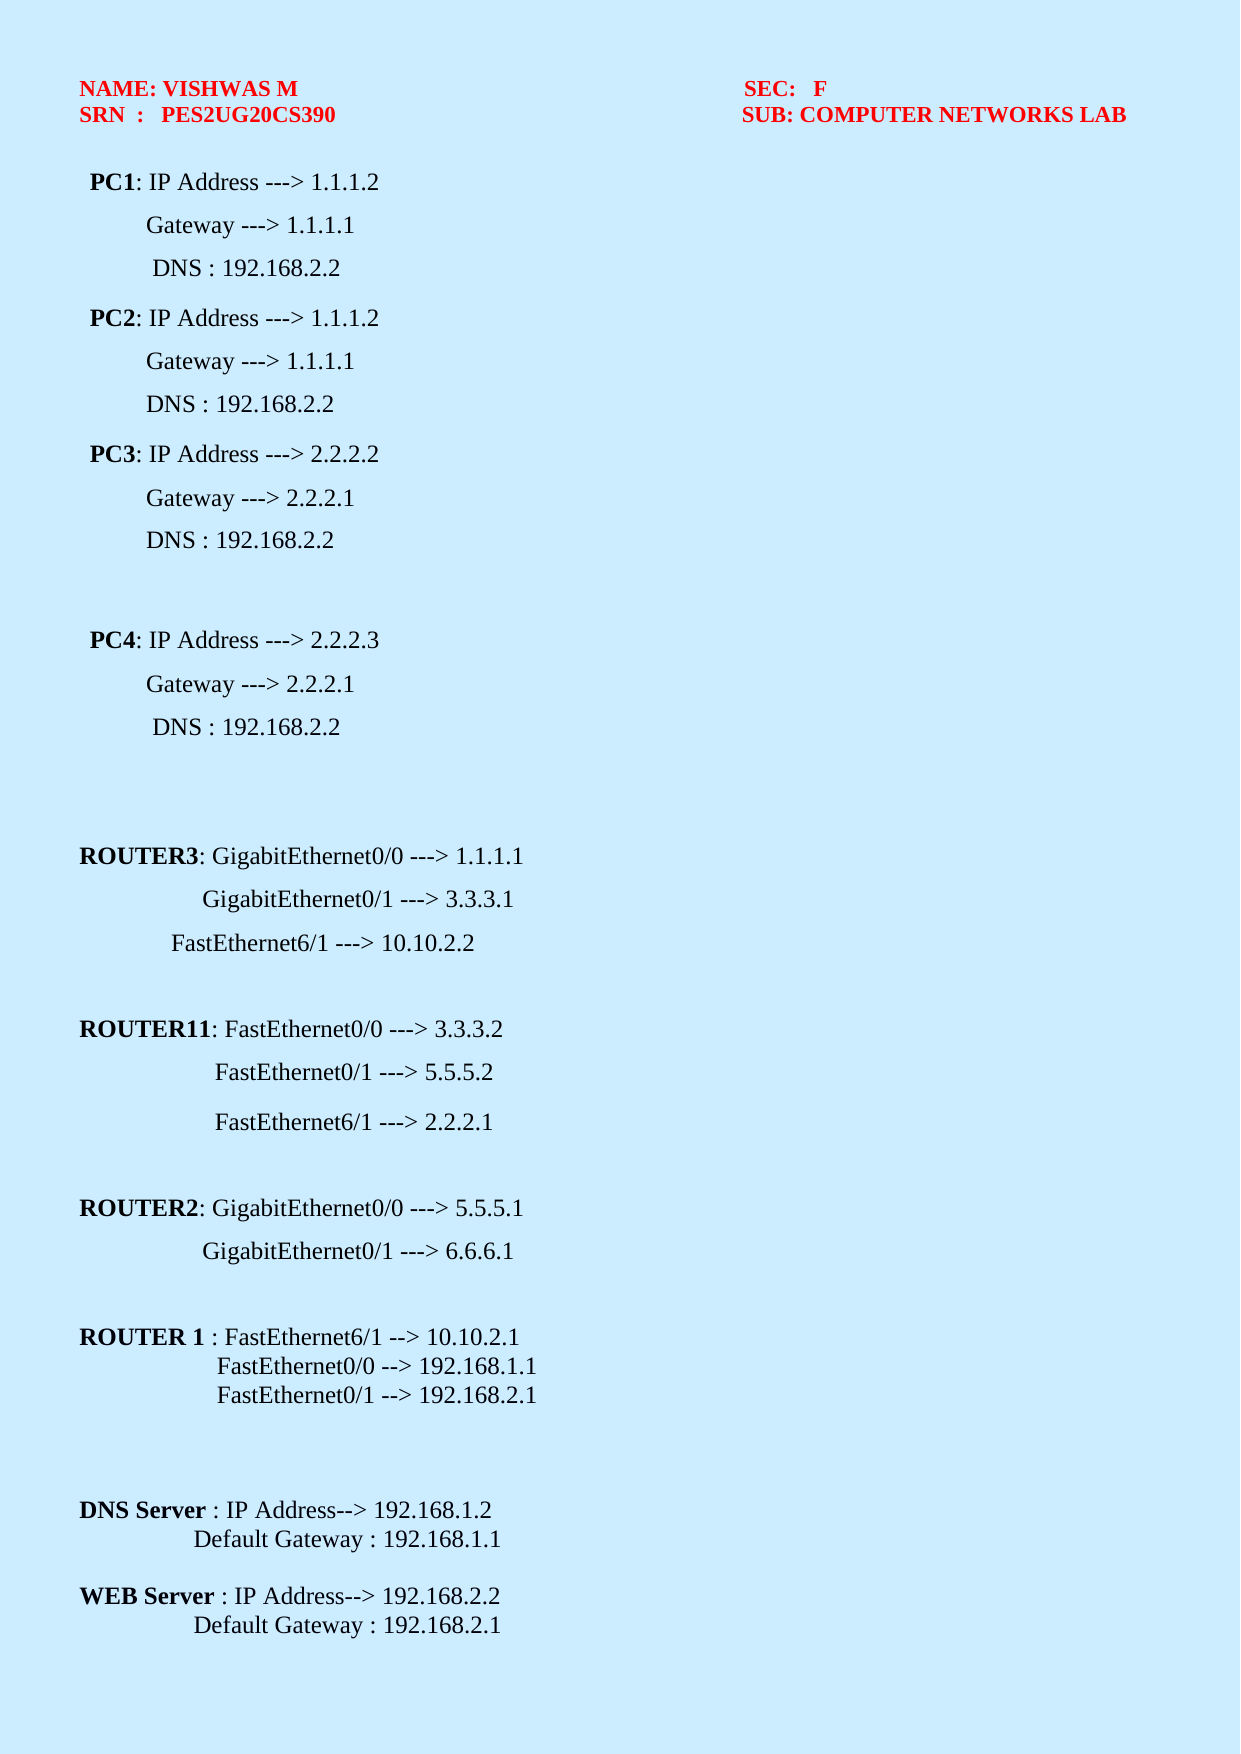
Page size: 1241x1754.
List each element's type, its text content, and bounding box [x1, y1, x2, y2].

text PC3: IP Address ---> 2.2.2.2 [89, 439, 1134, 468]
text DNS Server : IP Address--> 192.168.1.2 [79, 1495, 1134, 1524]
text Default Gateway : 192.168.1.1 [193, 1524, 1134, 1552]
text Gateway ---> 1.1.1.1 [89, 210, 1134, 239]
text ROUTER11: FastEthernet0/0 ---> 3.3.3.2 [79, 1014, 1134, 1042]
text FastEthernet0/0 --> 192.168.1.1 [79, 1351, 940, 1380]
text DNS : 192.168.2.2 [89, 389, 1134, 418]
text ROUTER3: GigabitEthernet0/0 ---> 1.1.1.1 [79, 841, 1134, 870]
text WEB Server : IP Address--> 192.168.2.2 [79, 1581, 1134, 1610]
text ROUTER 1 : FastEthernet6/1 --> 10.10.2.1 [79, 1322, 940, 1351]
text Gateway ---> 2.2.2.1 [89, 483, 1134, 511]
text FastEthernet0/1 ---> 5.5.5.2 [164, 1057, 1134, 1086]
text ROUTER2: GigabitEthernet0/0 ---> 5.5.5.1 [79, 1193, 1134, 1222]
text Gateway ---> 2.2.2.1 [89, 669, 1134, 698]
text DNS : 192.168.2.2 [89, 526, 1134, 554]
text PC1: IP Address ---> 1.1.1.2 [89, 167, 1134, 195]
text Gateway ---> 1.1.1.1 [89, 346, 1134, 375]
text DNS : 192.168.2.2 [89, 253, 1134, 282]
text GigabitEthernet0/1 ---> 3.3.3.1 [164, 884, 1134, 913]
text FastEthernet6/1 ---> 10.10.2.2 [164, 928, 1134, 956]
text FastEthernet0/1 --> 192.168.2.1 [79, 1380, 940, 1409]
text GigabitEthernet0/1 ---> 6.6.6.1 [164, 1236, 1134, 1265]
text Default Gateway : 192.168.2.1 [193, 1610, 1134, 1639]
text FastEthernet6/1 ---> 2.2.2.1 [89, 1107, 1134, 1136]
text PC4: IP Address ---> 2.2.2.3 [89, 626, 1134, 654]
text DNS : 192.168.2.2 [89, 712, 1134, 741]
text PC2: IP Address ---> 1.1.1.2 [89, 303, 1134, 332]
